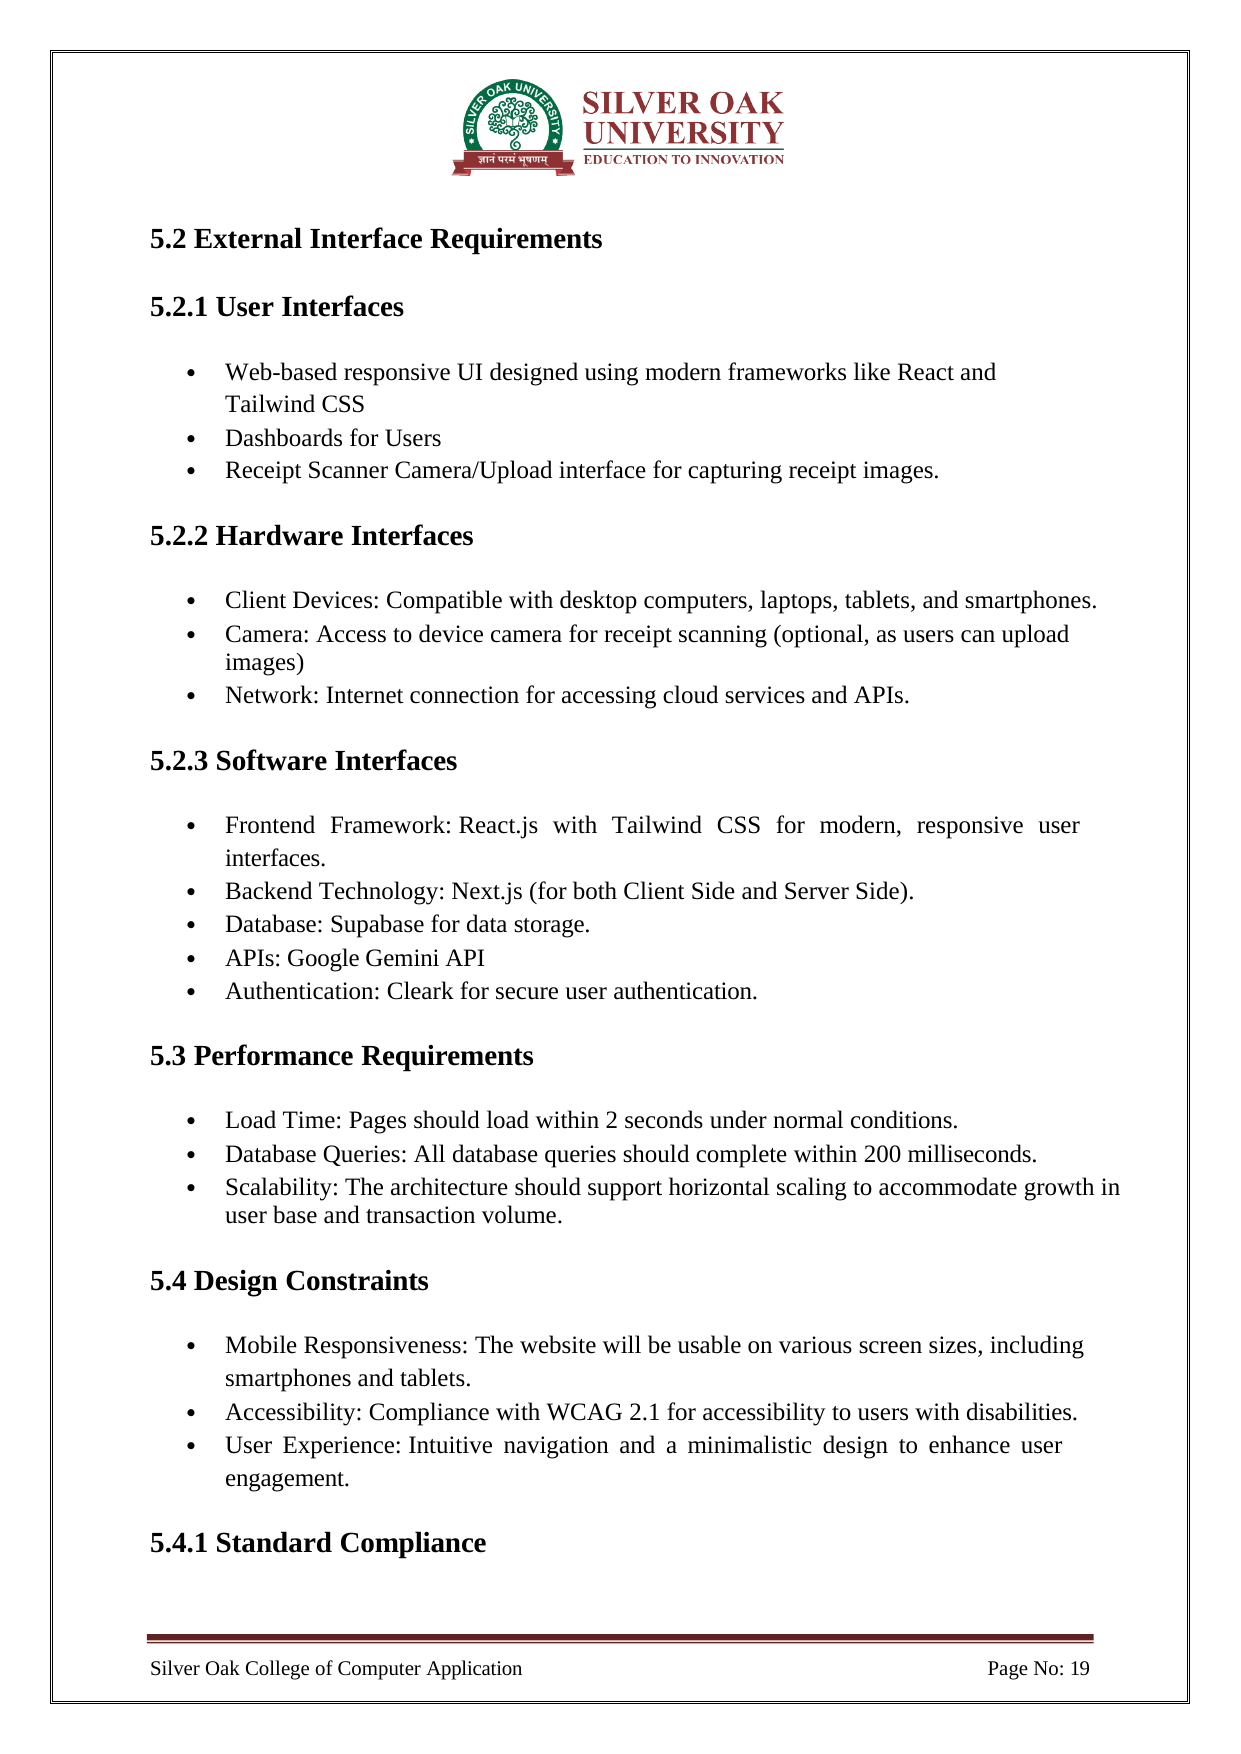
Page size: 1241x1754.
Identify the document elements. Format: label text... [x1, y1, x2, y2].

list Network: Internet connection for accessing cloud services and APIs. [187, 681, 1152, 709]
list Load Time: Pages should load within 2 seconds under normal conditions. [187, 1106, 1152, 1134]
list Scalability: The architecture should support horizontal scaling to accommodate growth in user base and transaction volume. [187, 1172, 1152, 1229]
picture [451, 79, 784, 176]
list Dashboards for Users [187, 423, 1152, 451]
list User Experience: Intuitive navigation and a minimalistic design to enhance user engagement. [187, 1430, 1090, 1491]
list Camera: Access to device camera for receipt scanning (optional, as users can upload images) [187, 619, 1152, 676]
subtitle Software Interfaces [150, 743, 1152, 776]
list Database Queries: All database queries should complete within 200 milliseconds. [187, 1139, 1152, 1167]
list Authentication: Cleark for secure user authentication. [187, 976, 1152, 1004]
subtitle Hardware Interfaces [150, 518, 1152, 551]
subtitle User Interfaces [150, 289, 1152, 322]
list Web-based responsive UI designed using modern frameworks like React and Tailwind CSS [187, 357, 1090, 418]
list Mobile Responsiveness: The website will be usable on various screen sizes, including smartphones and tablets. [187, 1331, 1090, 1392]
list Receipt Scanner Camera/Upload interface for capturing receipt images. [187, 456, 1090, 484]
list APIs: Google Gemini API [187, 943, 1152, 971]
list Client Devices: Compatible with desktop computers, laptops, tablets, and smartphones. [187, 586, 1152, 614]
subtitle Standard Compliance [150, 1525, 1152, 1558]
list Accessibility: Compliance with WCAG 2.1 for accessibility to users with disabilities. [187, 1397, 1152, 1425]
subtitle Design Constraints [150, 1263, 1152, 1296]
list Backend Technology: Next.js (for both Client Side and Server Side). [187, 876, 1152, 905]
list Frontend Framework: React.js with Tailwind CSS for modern, responsive user interfaces. [187, 810, 1090, 872]
subtitle Performance Requirements [150, 1038, 1152, 1071]
list Database: Supabase for data storage. [187, 909, 1152, 938]
subtitle External Interface Requirements [150, 221, 1152, 254]
